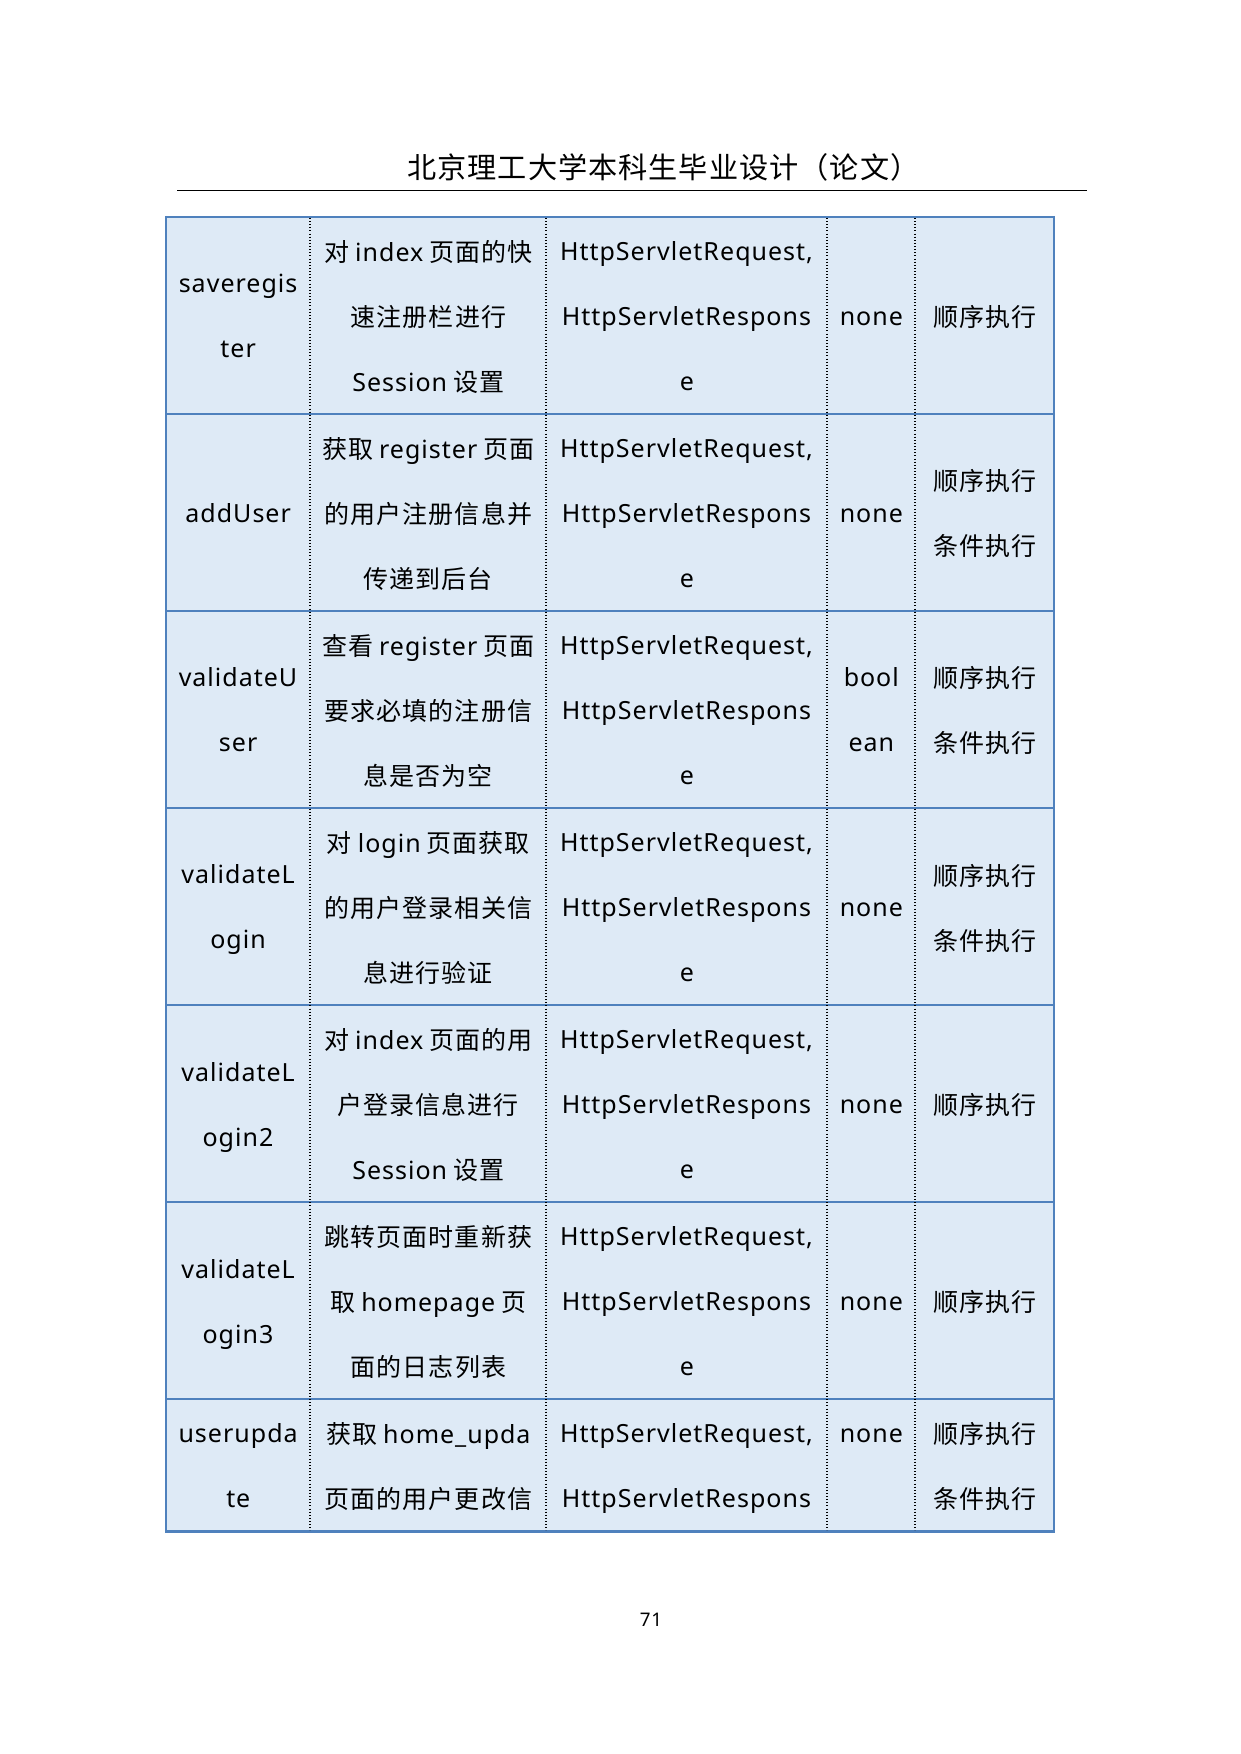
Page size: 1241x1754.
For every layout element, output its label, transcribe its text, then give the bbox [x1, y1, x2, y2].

table_cell none [827, 1006, 915, 1201]
table_cell validateLogin [167, 809, 310, 1004]
table_cell HttpServletRequest, HttpServletResponse [546, 612, 827, 807]
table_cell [546, 218, 827, 413]
table_cell none [827, 809, 915, 1004]
table_cell HttpServletRequest, HttpServletResponse [546, 1006, 827, 1201]
table_cell 顺序执行 [915, 1006, 1053, 1201]
table_cell 对login页面获取的用户登录相关信息进行验证 [310, 809, 546, 1004]
table_cell 顺序执行 条件执行 [915, 1400, 1053, 1530]
table_cell 跳转页面时重新获取homepage页面的日志列表 [310, 1203, 546, 1398]
table_cell none [827, 1400, 915, 1530]
table_cell none [827, 1203, 915, 1398]
table_cell validateLogin2 [167, 1006, 310, 1201]
table_cell 顺序执行 条件执行 [915, 809, 1053, 1004]
table_cell 对index页面的快速注册栏进行Session设置 [310, 218, 546, 413]
table_cell 查看register页面要求必填的注册信息是否为空 [310, 612, 546, 807]
table_cell HttpServletRequest, HttpServletResponse [546, 1203, 827, 1398]
table_cell 顺序执行 [915, 1203, 1053, 1398]
table_cell userupdate [167, 1400, 310, 1530]
table_cell HttpServletRequest, HttpServletResponse [546, 415, 827, 610]
table_cell validateLogin3 [167, 1203, 310, 1398]
table_cell saveregister [167, 218, 310, 413]
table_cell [310, 1400, 546, 1530]
table_cell 顺序执行 [915, 218, 1053, 413]
table_cell boolean [827, 612, 915, 807]
table_cell HttpServletRequest, HttpServletResponse [546, 809, 827, 1004]
table_cell none [827, 218, 915, 413]
table_cell 顺序执行 条件执行 [915, 612, 1053, 807]
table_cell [546, 1400, 827, 1530]
table_cell none [827, 415, 915, 610]
table_cell validateUser [167, 612, 310, 807]
table_cell 顺序执行 条件执行 [915, 415, 1053, 610]
table_cell addUser [167, 415, 310, 610]
table_cell 获取register页面的用户注册信息并传递到后台 [310, 415, 546, 610]
table_cell 对index页面的用户登录信息进行Session设置 [310, 1006, 546, 1201]
